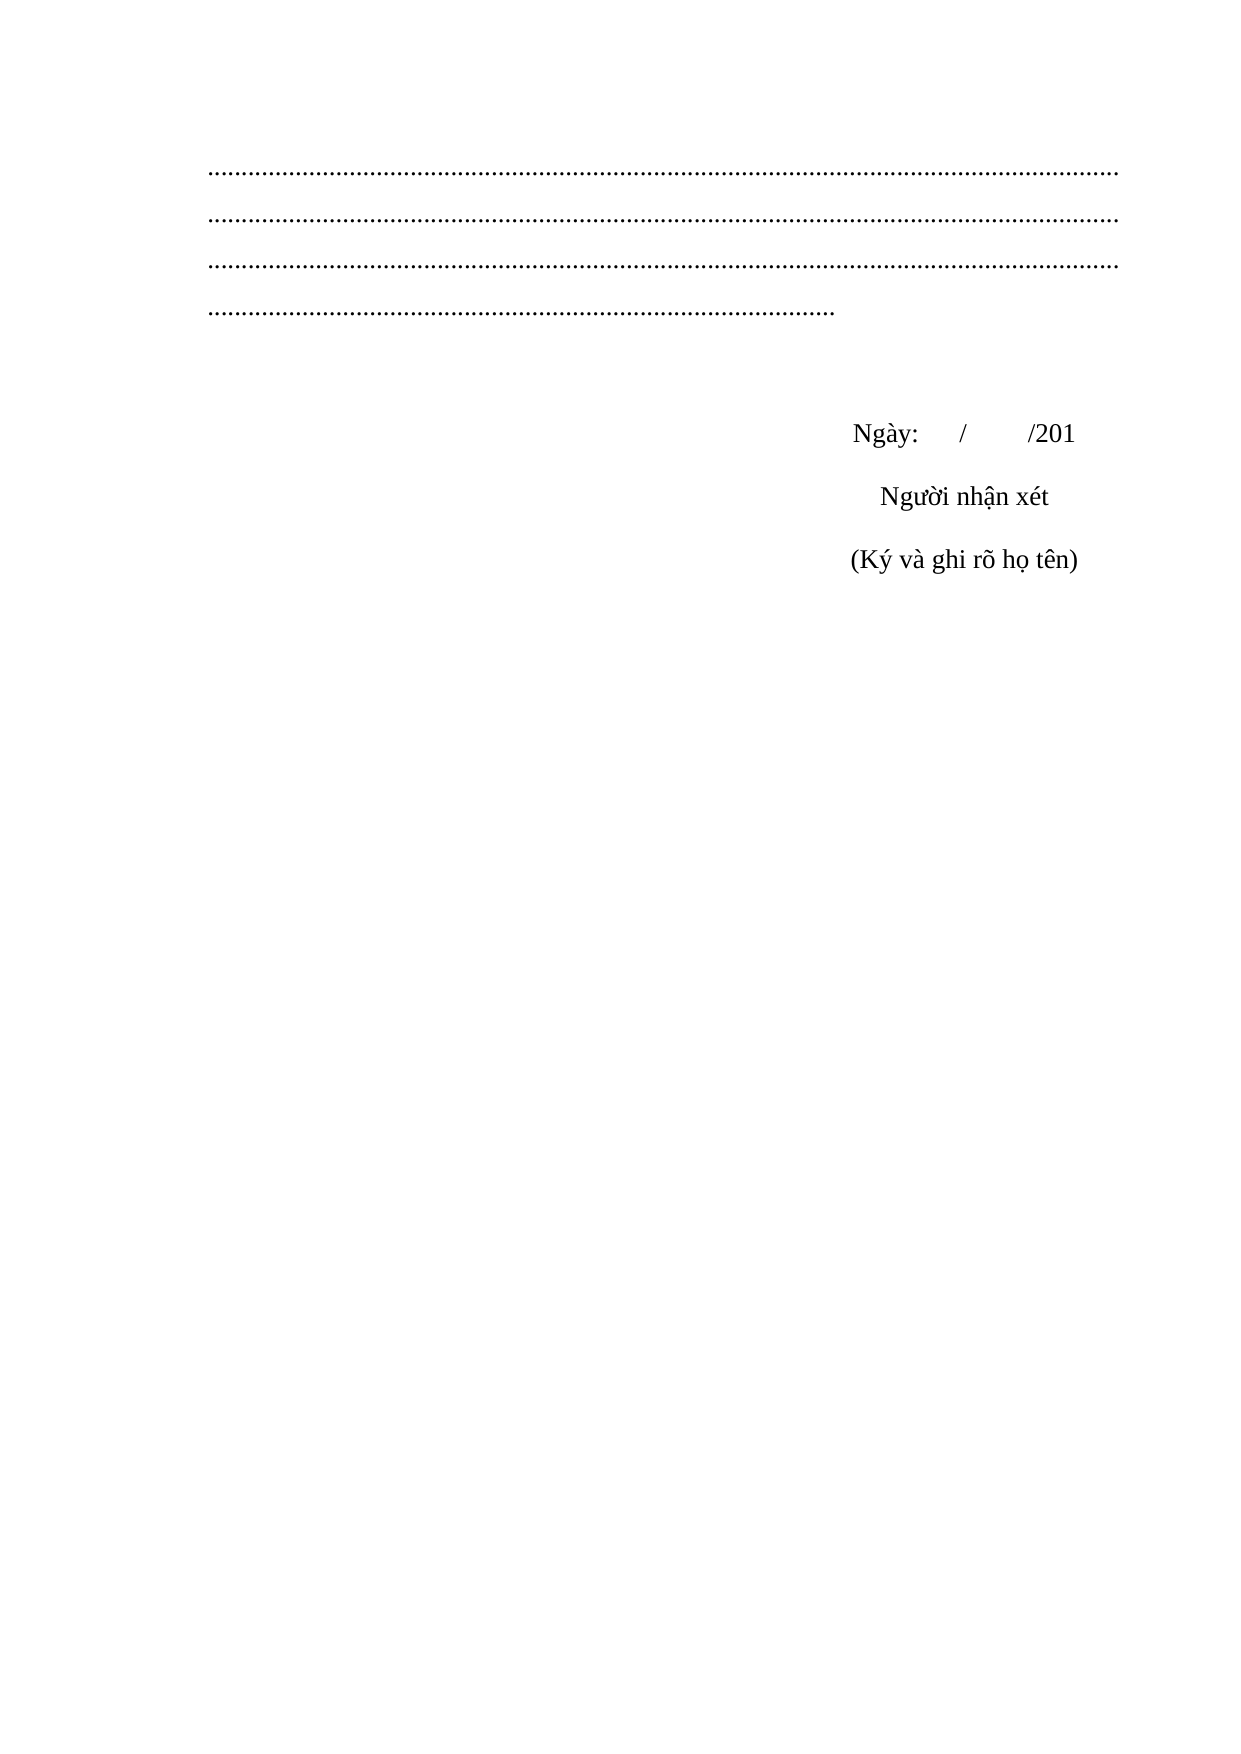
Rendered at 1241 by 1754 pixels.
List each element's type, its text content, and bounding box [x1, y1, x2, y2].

text Ngày: / /201 [807, 417, 1122, 448]
text Người nhận xét [807, 480, 1122, 511]
text (Ký và ghi rõ họ tên) [807, 543, 1122, 574]
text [207, 150, 1122, 321]
